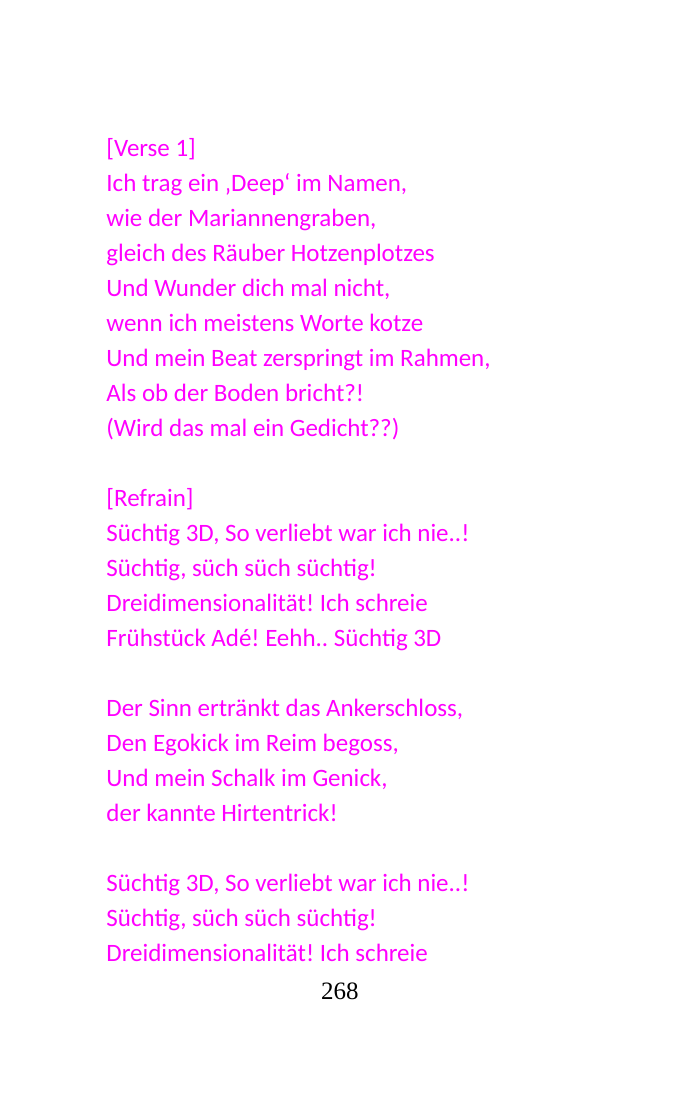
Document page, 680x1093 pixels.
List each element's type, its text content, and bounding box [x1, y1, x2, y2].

text wie der Mariannengraben, [106, 202, 573, 232]
text Den Egokick im Reim begoss, [106, 727, 573, 757]
text Dreidimensionalität! Ich schreie [106, 587, 573, 617]
text Als ob der Boden bricht?! [106, 377, 573, 407]
text (Wird das mal ein Gedicht??) [106, 412, 573, 442]
text gleich des Räuber Hotzenplotzes [106, 237, 573, 267]
text [Refrain] [106, 482, 573, 512]
text Dreidimensionalität! Ich schreie [106, 937, 573, 967]
text Süchtig 3D, So verliebt war ich nie..! [106, 517, 573, 547]
text der kannte Hirtentrick! [106, 797, 573, 827]
text Und mein Beat zerspringt im Rahmen, [106, 342, 573, 372]
text Ich trag ein ‚Deep‘ im Namen, [106, 167, 573, 197]
text Und mein Schalk im Genick, [106, 762, 573, 792]
text wenn ich meistens Worte kotze [106, 307, 573, 337]
text Süchtig, süch süch süchtig! [106, 902, 573, 932]
text Süchtig 3D, So verliebt war ich nie..! [106, 867, 573, 897]
text [Verse 1] [106, 132, 573, 162]
text Frühstück Adé! Eehh.. Süchtig 3D [106, 622, 573, 652]
text Süchtig, süch süch süchtig! [106, 552, 573, 582]
text Und Wunder dich mal nicht, [106, 272, 573, 302]
text Der Sinn ertränkt das Ankerschloss, [106, 692, 573, 722]
